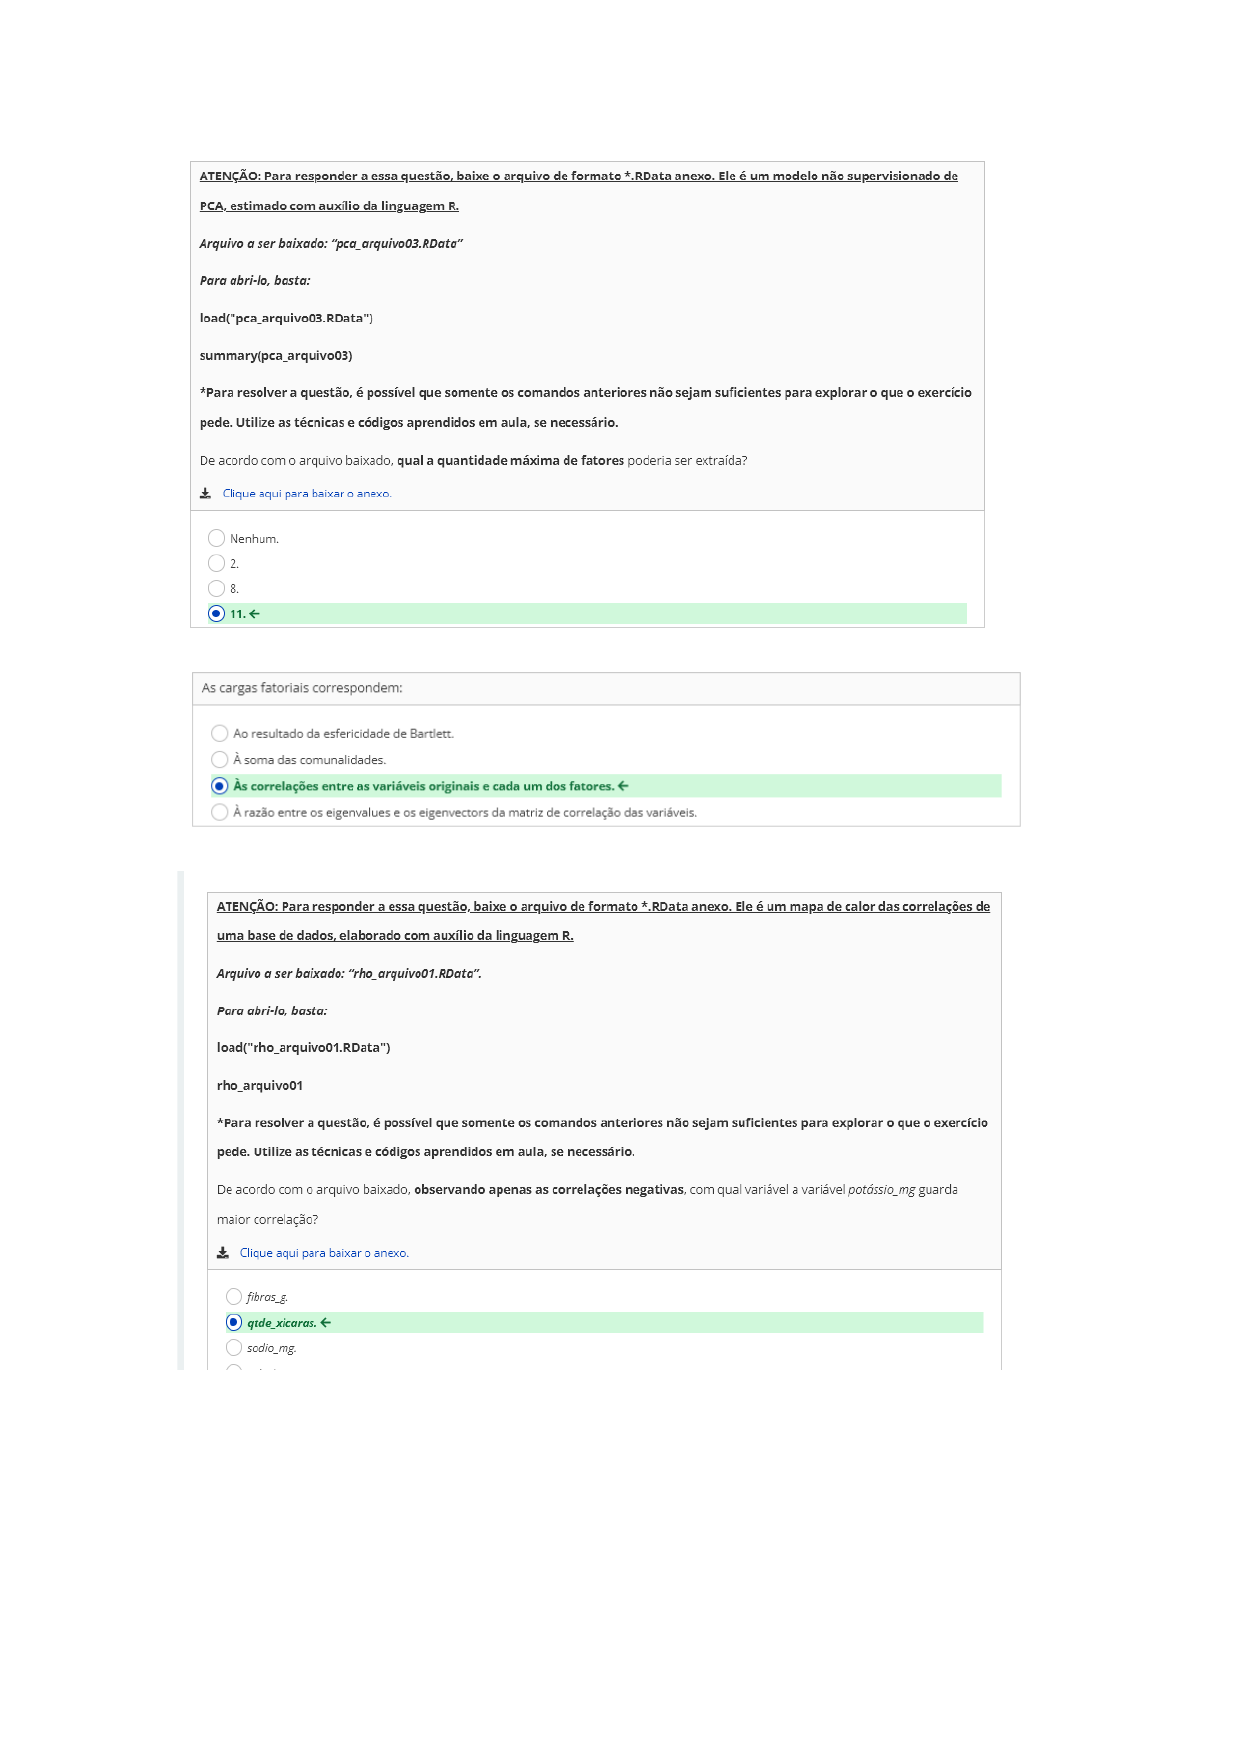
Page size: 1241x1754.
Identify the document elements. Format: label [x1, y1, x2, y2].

picture [177, 147, 1063, 642]
picture [177, 660, 1063, 853]
picture [177, 871, 1063, 1370]
